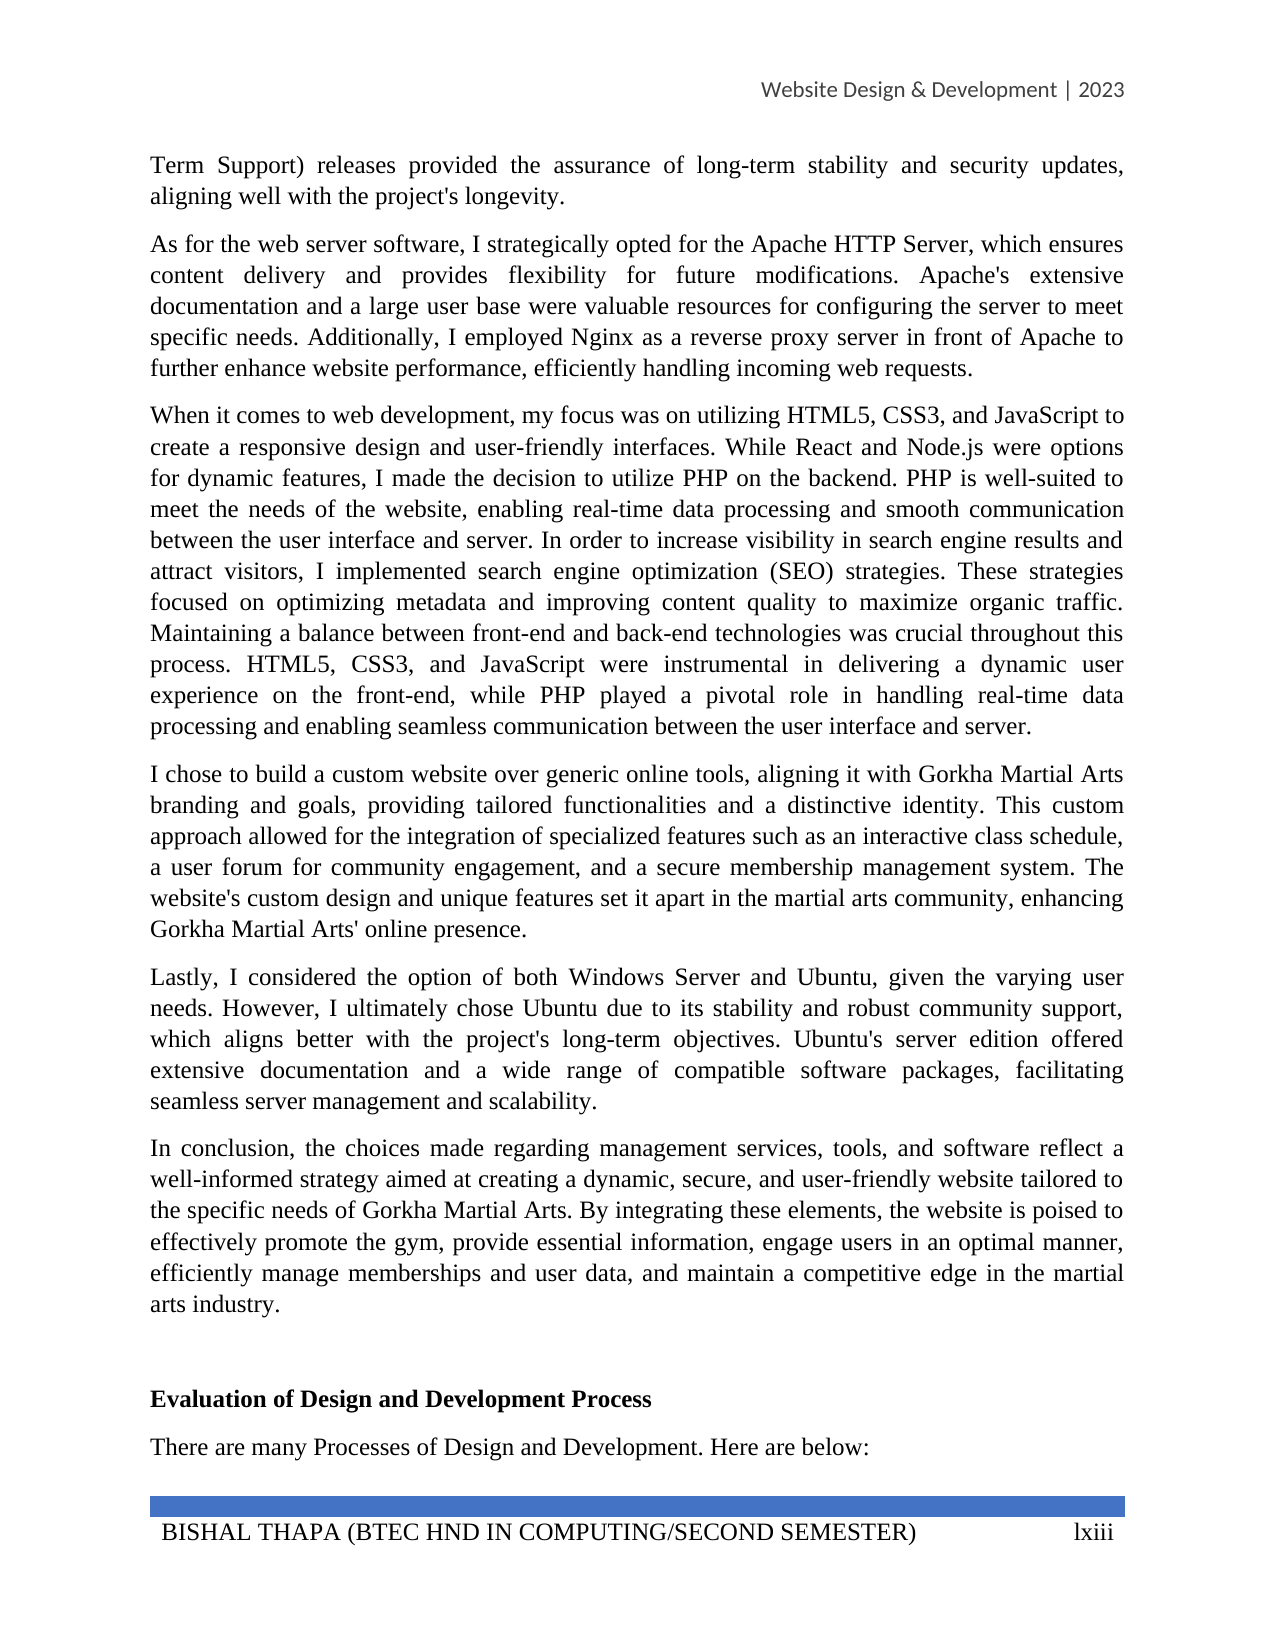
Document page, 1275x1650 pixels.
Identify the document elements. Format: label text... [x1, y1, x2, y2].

text When it comes to web development, my focus was on utilizing HTML5, CSS3, and JavaScript to create a responsive design and user-friendly interfaces. While React and Node.js were options for dynamic features, I made the decision to utilize PHP on the backend. PHP is well-suited to meet the needs of the website, enabling real-time data processing and smooth communication between the user interface and server. In order to increase visibility in search engine results and attract visitors, I implemented search engine optimization (SEO) strategies. These strategies focused on optimizing metadata and improving content quality to maximize organic traffic. Maintaining a balance between front-end and back-end technologies was crucial throughout this process. HTML5, CSS3, and JavaScript were instrumental in delivering a dynamic user experience on the front-end, while PHP played a pivotal role in handling real-time data processing and enabling seamless communication between the user interface and server. [150, 401, 1125, 740]
text I chose to build a custom website over generic online tools, aligning it with Gorkha Martial Arts branding and goals, providing tailored functionalities and a distinctive identity. This custom approach allowed for the integration of specialized features such as an interactive class schedule, a user forum for community engagement, and a secure membership management system. The website's custom design and unique features set it apart in the martial arts community, enhancing Gorkha Martial Arts' online presence. [150, 759, 1125, 943]
text In conclusion, the choices made regarding management services, tools, and software reflect a well-informed strategy aimed at creating a dynamic, secure, and user-friendly website tailored to the specific needs of Gorkha Martial Arts. By integrating these elements, the website is poised to effectively promote the gym, provide essential information, engage users in an optimal manner, efficiently manage memberships and user data, and maintain a competitive edge in the martial arts industry. [150, 1133, 1125, 1317]
text As for the web server software, I strategically opted for the Apache HTTP Server, which ensures content delivery and provides flexibility for future modifications. Apache's extensive documentation and a large user base were valuable resources for configuring the server to meet specific needs. Additionally, I employed Nginx as a reverse proxy server in front of Apache to further enhance website performance, efficiently handling incoming web requests. [150, 229, 1125, 382]
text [150, 150, 1125, 210]
text Lastly, I considered the option of both Windows Server and Ubuntu, given the varying user needs. However, I ultimately chose Ubuntu due to its stability and robust community support, which aligns better with the project's long-term objectives. Ubuntu's server edition offered extensive documentation and a wide range of compatible software packages, facilitating seamless server management and scalability. [150, 962, 1125, 1114]
text There are many Processes of Design and Development. Here are below: [150, 1432, 1125, 1461]
subtitle Evaluation of Design and Development Process [150, 1384, 1125, 1413]
